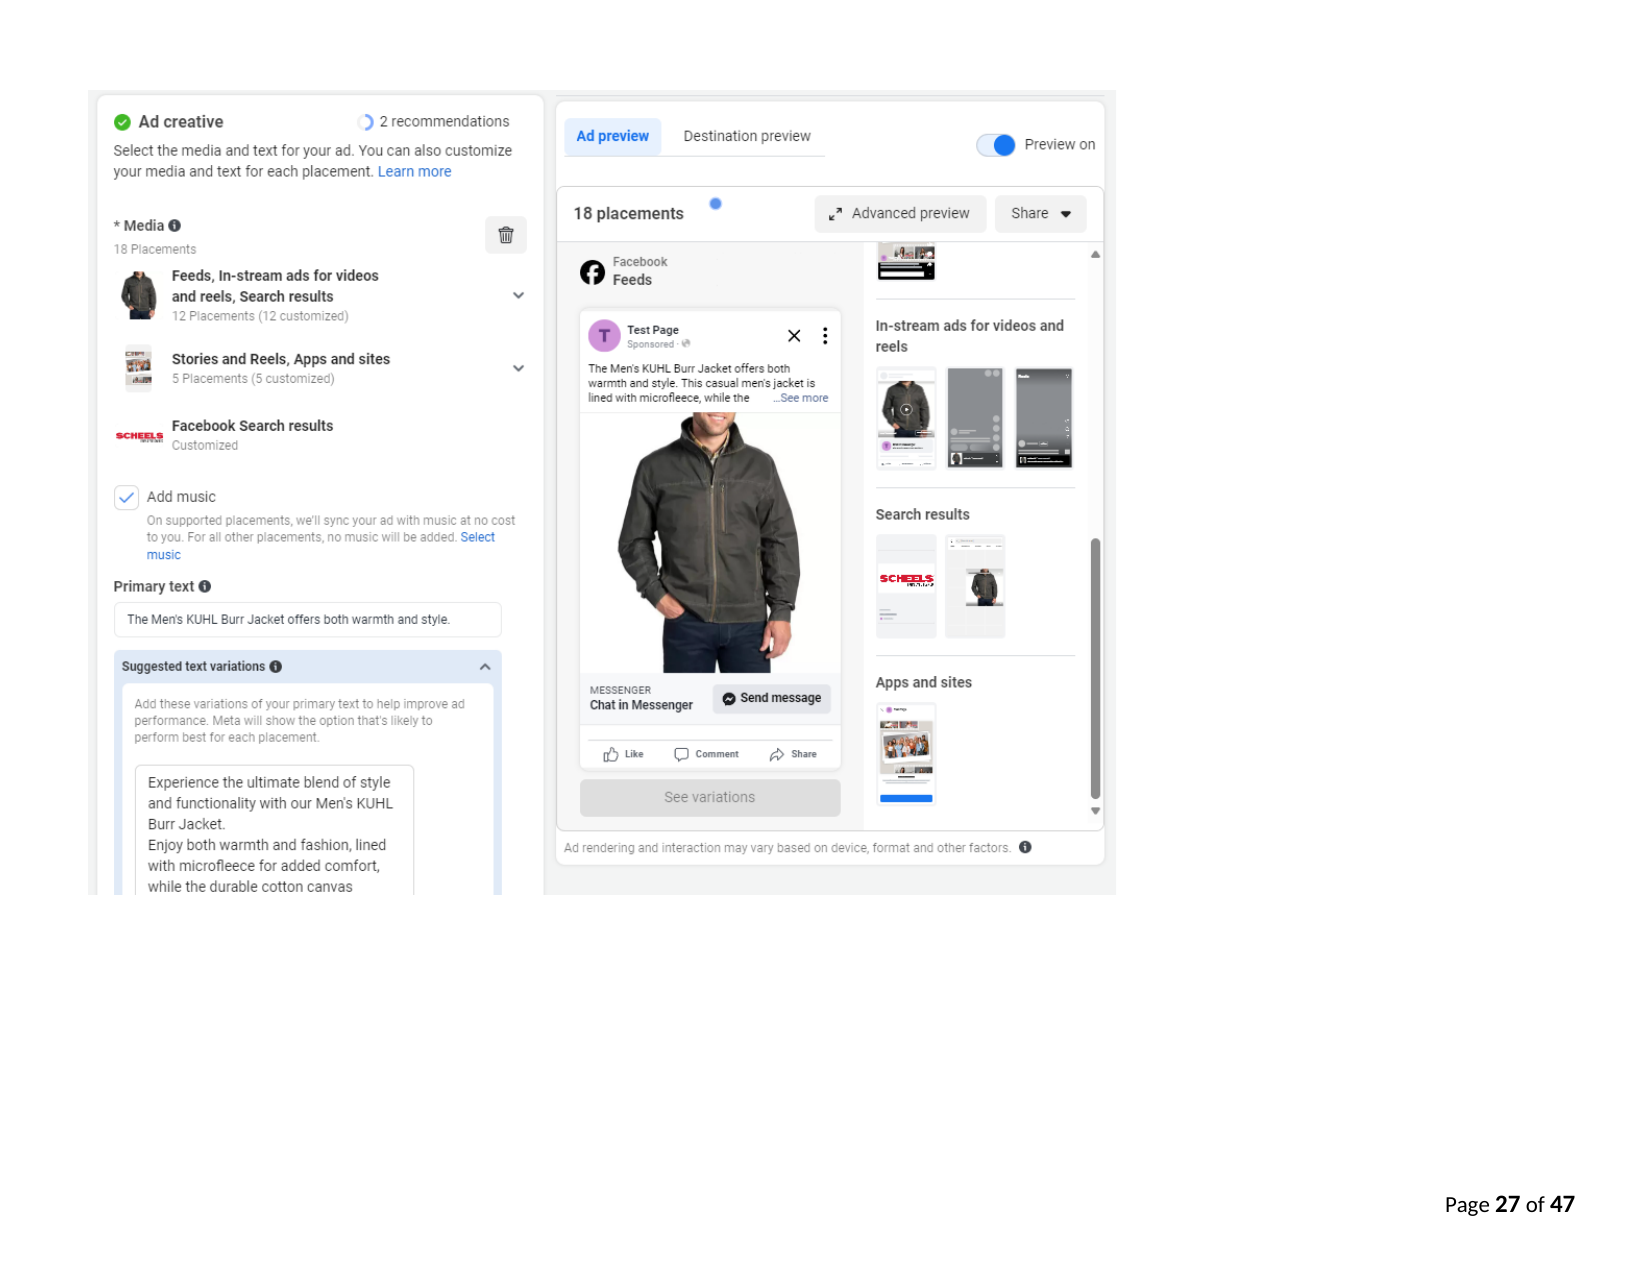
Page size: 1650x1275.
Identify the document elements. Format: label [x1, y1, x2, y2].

picture [88, 90, 1117, 895]
